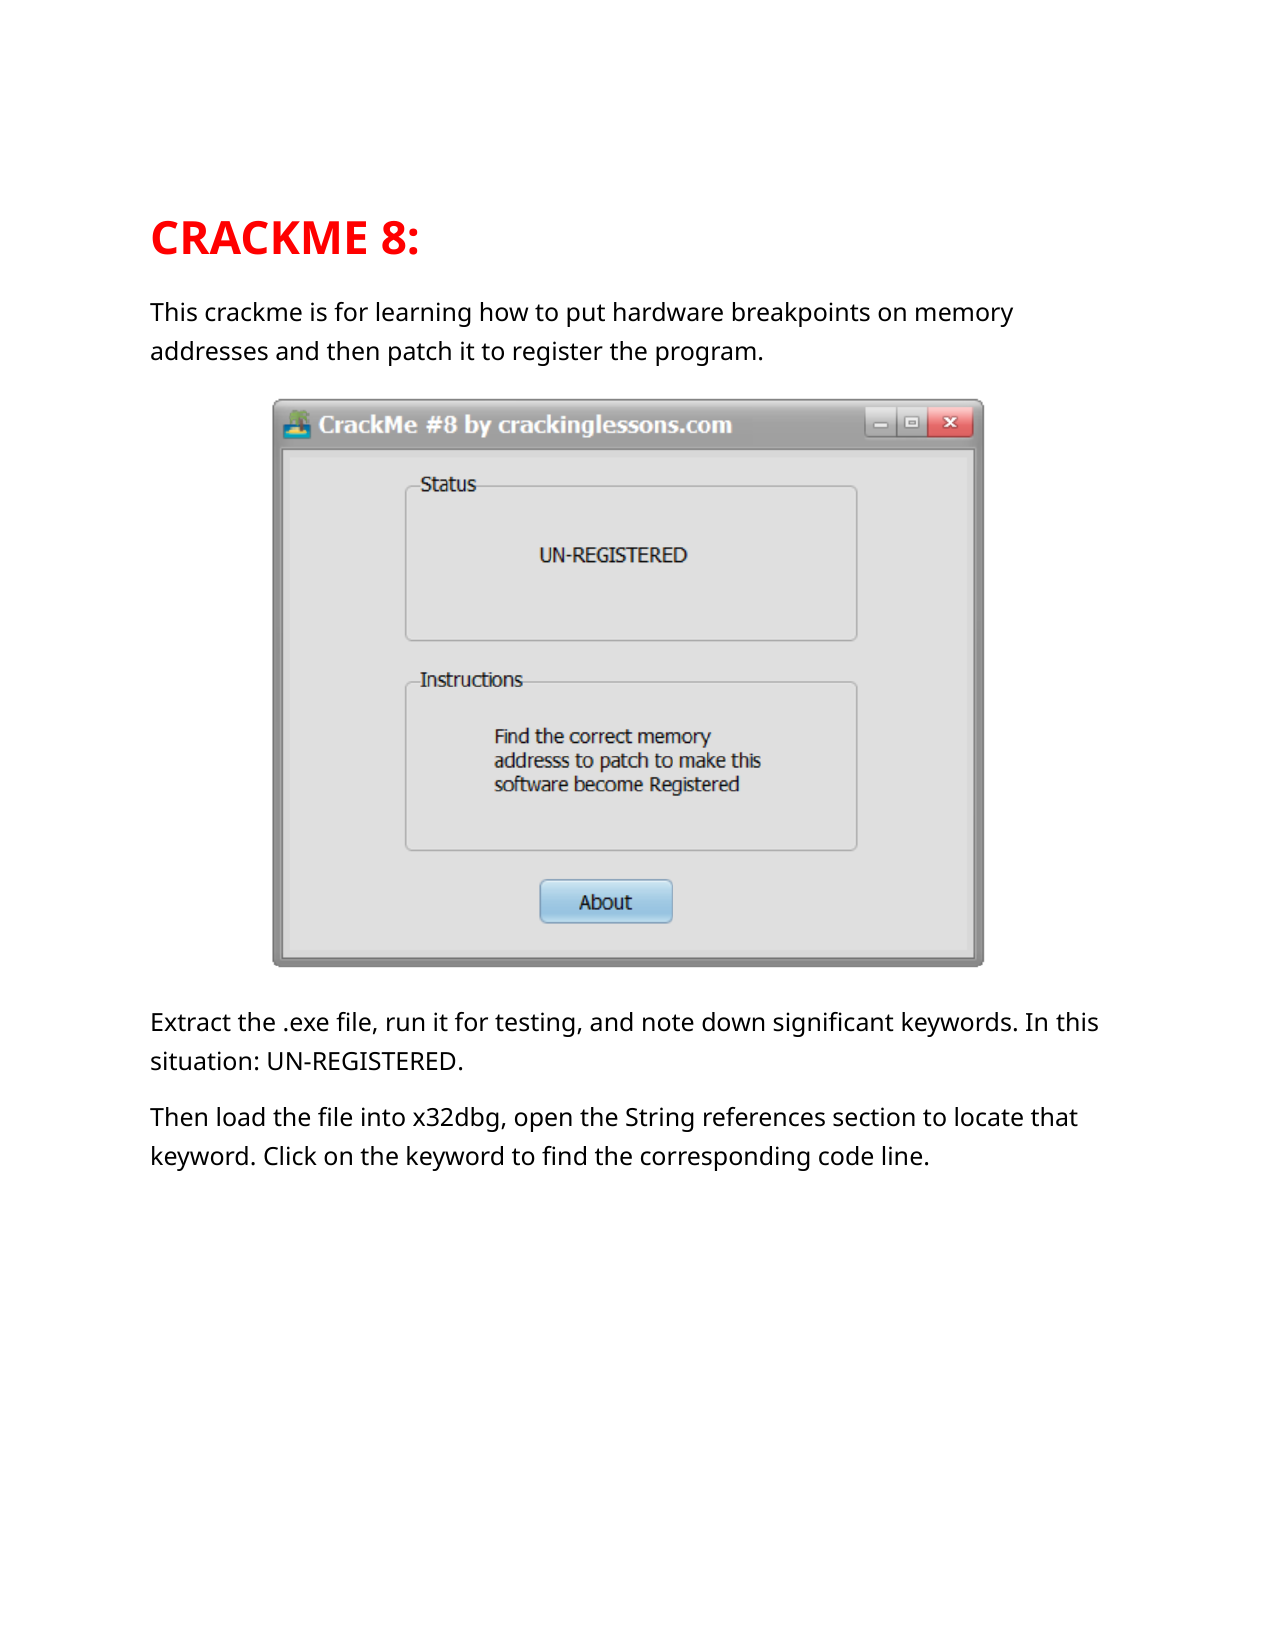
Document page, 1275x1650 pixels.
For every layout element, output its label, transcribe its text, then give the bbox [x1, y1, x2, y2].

text Then load the file into x32dbg, open the String references section to locate that keyword. Click on the keyword to find the corresponding code line. [150, 1099, 1125, 1173]
text Extract the .exe file, run it for testing, and note down significant keywords. In this situation: UN-REGISTERED. [150, 1004, 1125, 1078]
text CRACKME 8: [150, 206, 1125, 268]
picture [150, 372, 1125, 983]
text This crackme is for learning how to put hardware breakpoints on memory addresses and then patch it to register the program. [150, 294, 1125, 372]
